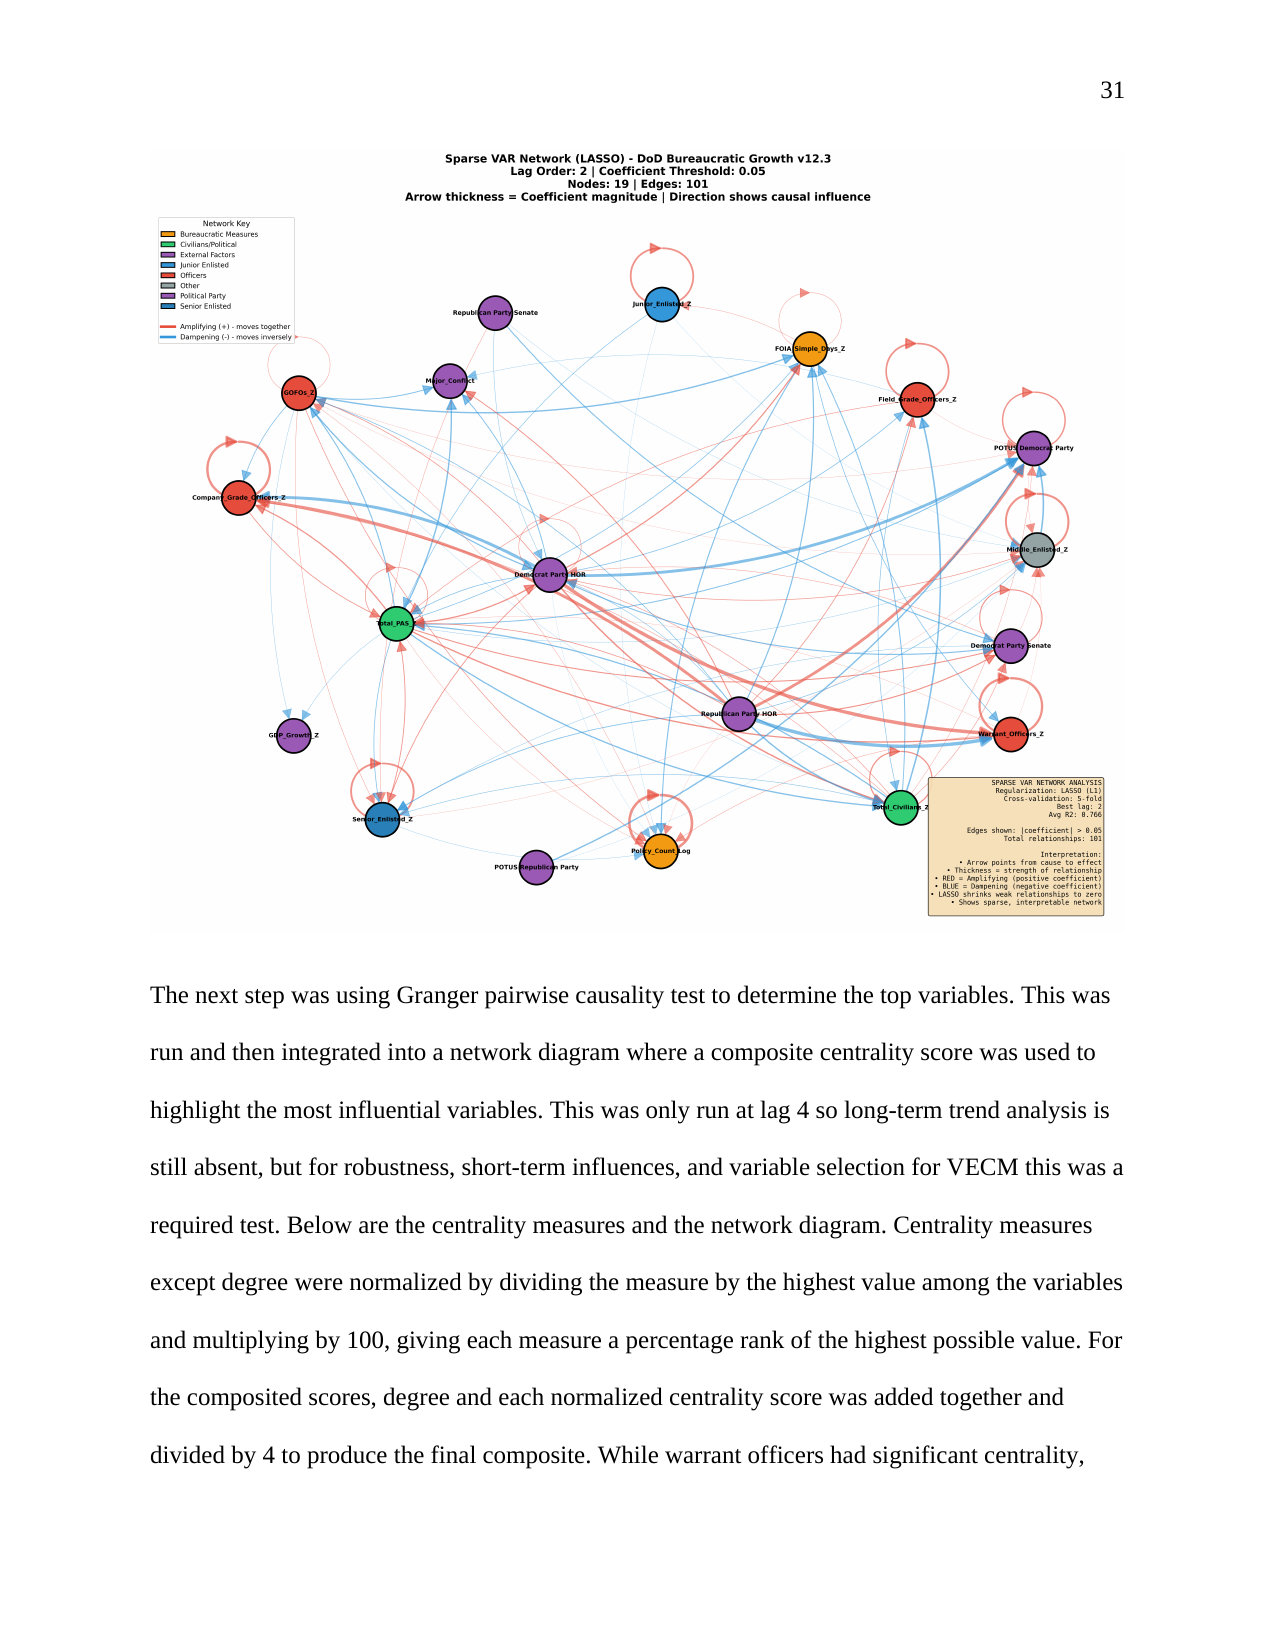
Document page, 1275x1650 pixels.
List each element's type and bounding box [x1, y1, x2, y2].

picture [150, 150, 1125, 933]
text [150, 980, 1125, 1468]
